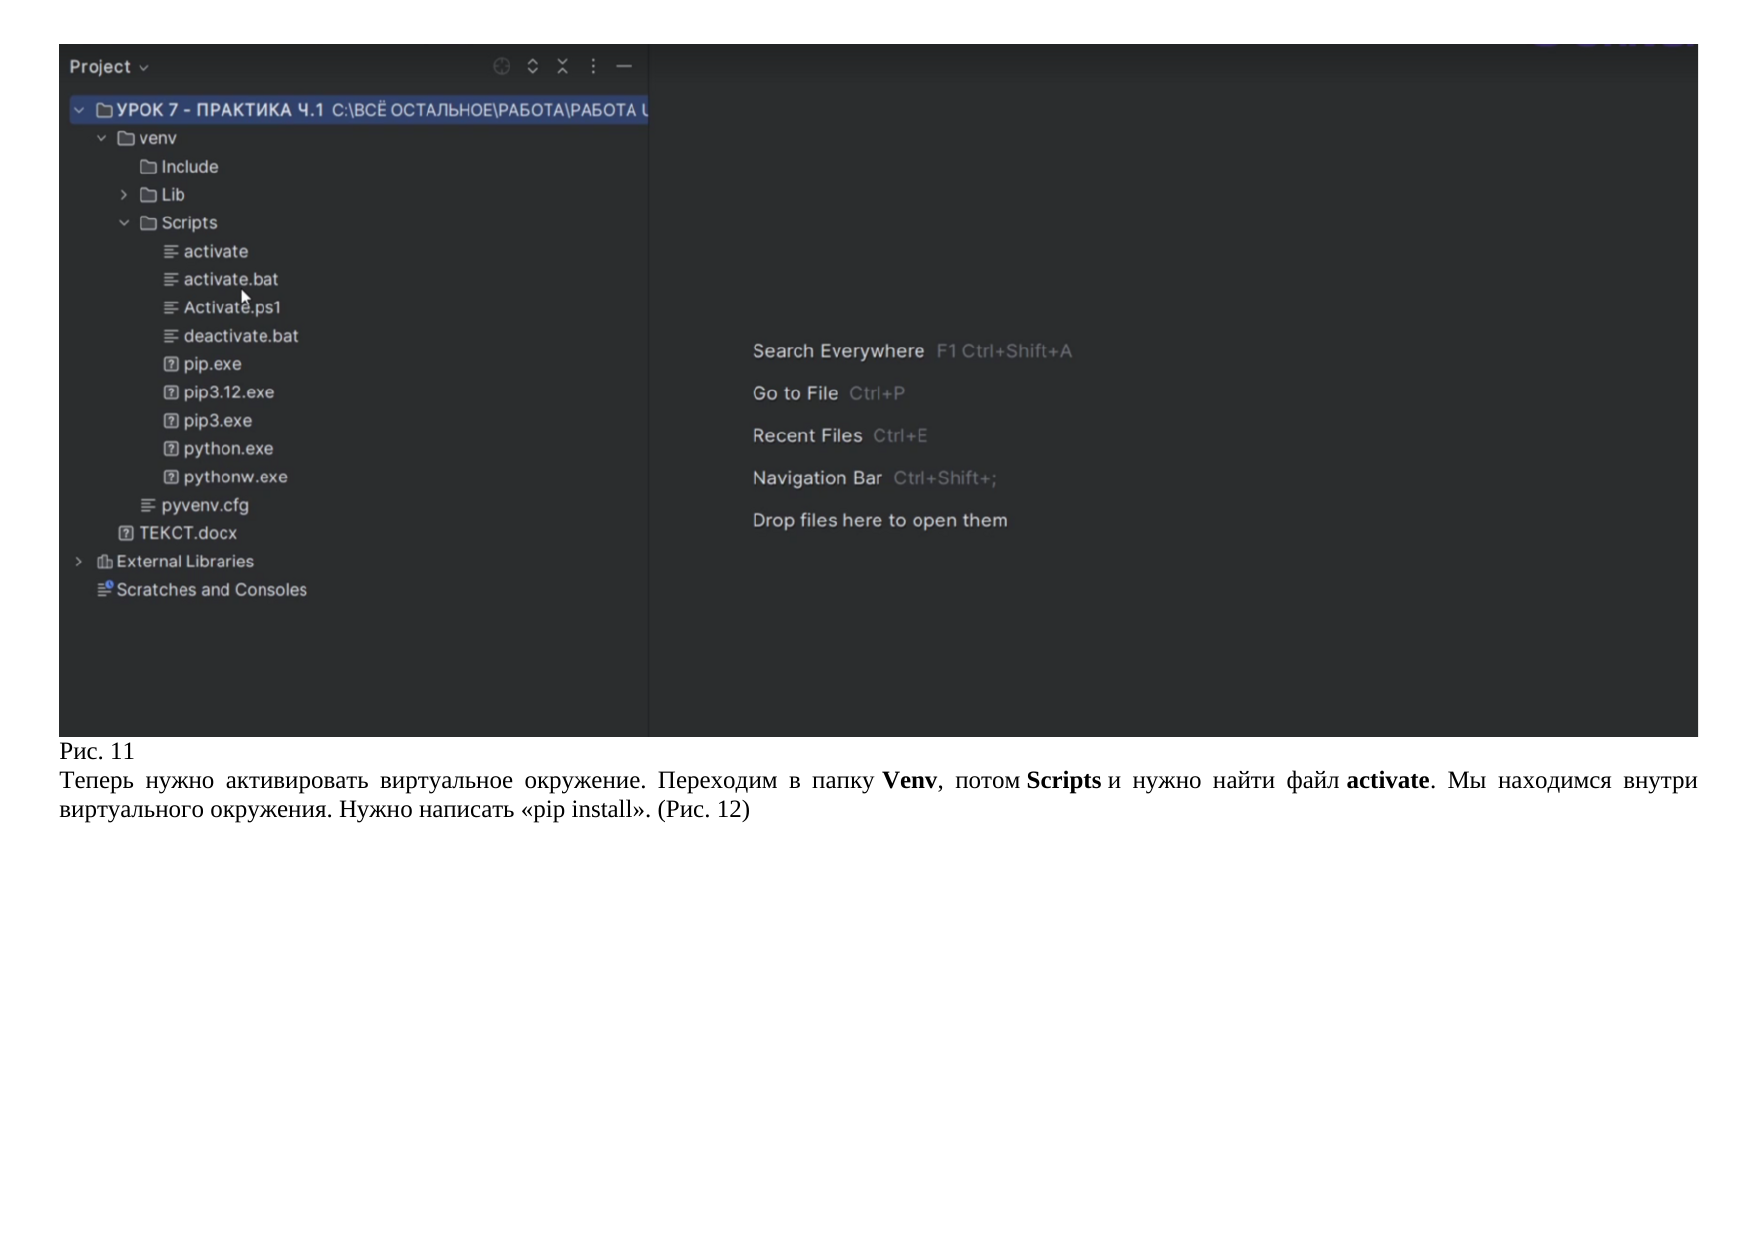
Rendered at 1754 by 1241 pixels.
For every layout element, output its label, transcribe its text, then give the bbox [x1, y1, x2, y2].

picture [59, 44, 1699, 737]
text Рис. 11 [59, 737, 1698, 765]
text Теперь нужно активировать виртуальное окружение. Переходим в папку Venv, потом Scripts и нужно найти файл activate. Мы находимся внутри виртуального окружения. Нужно написать «pip install». (Рис. 12) [59, 765, 1698, 822]
